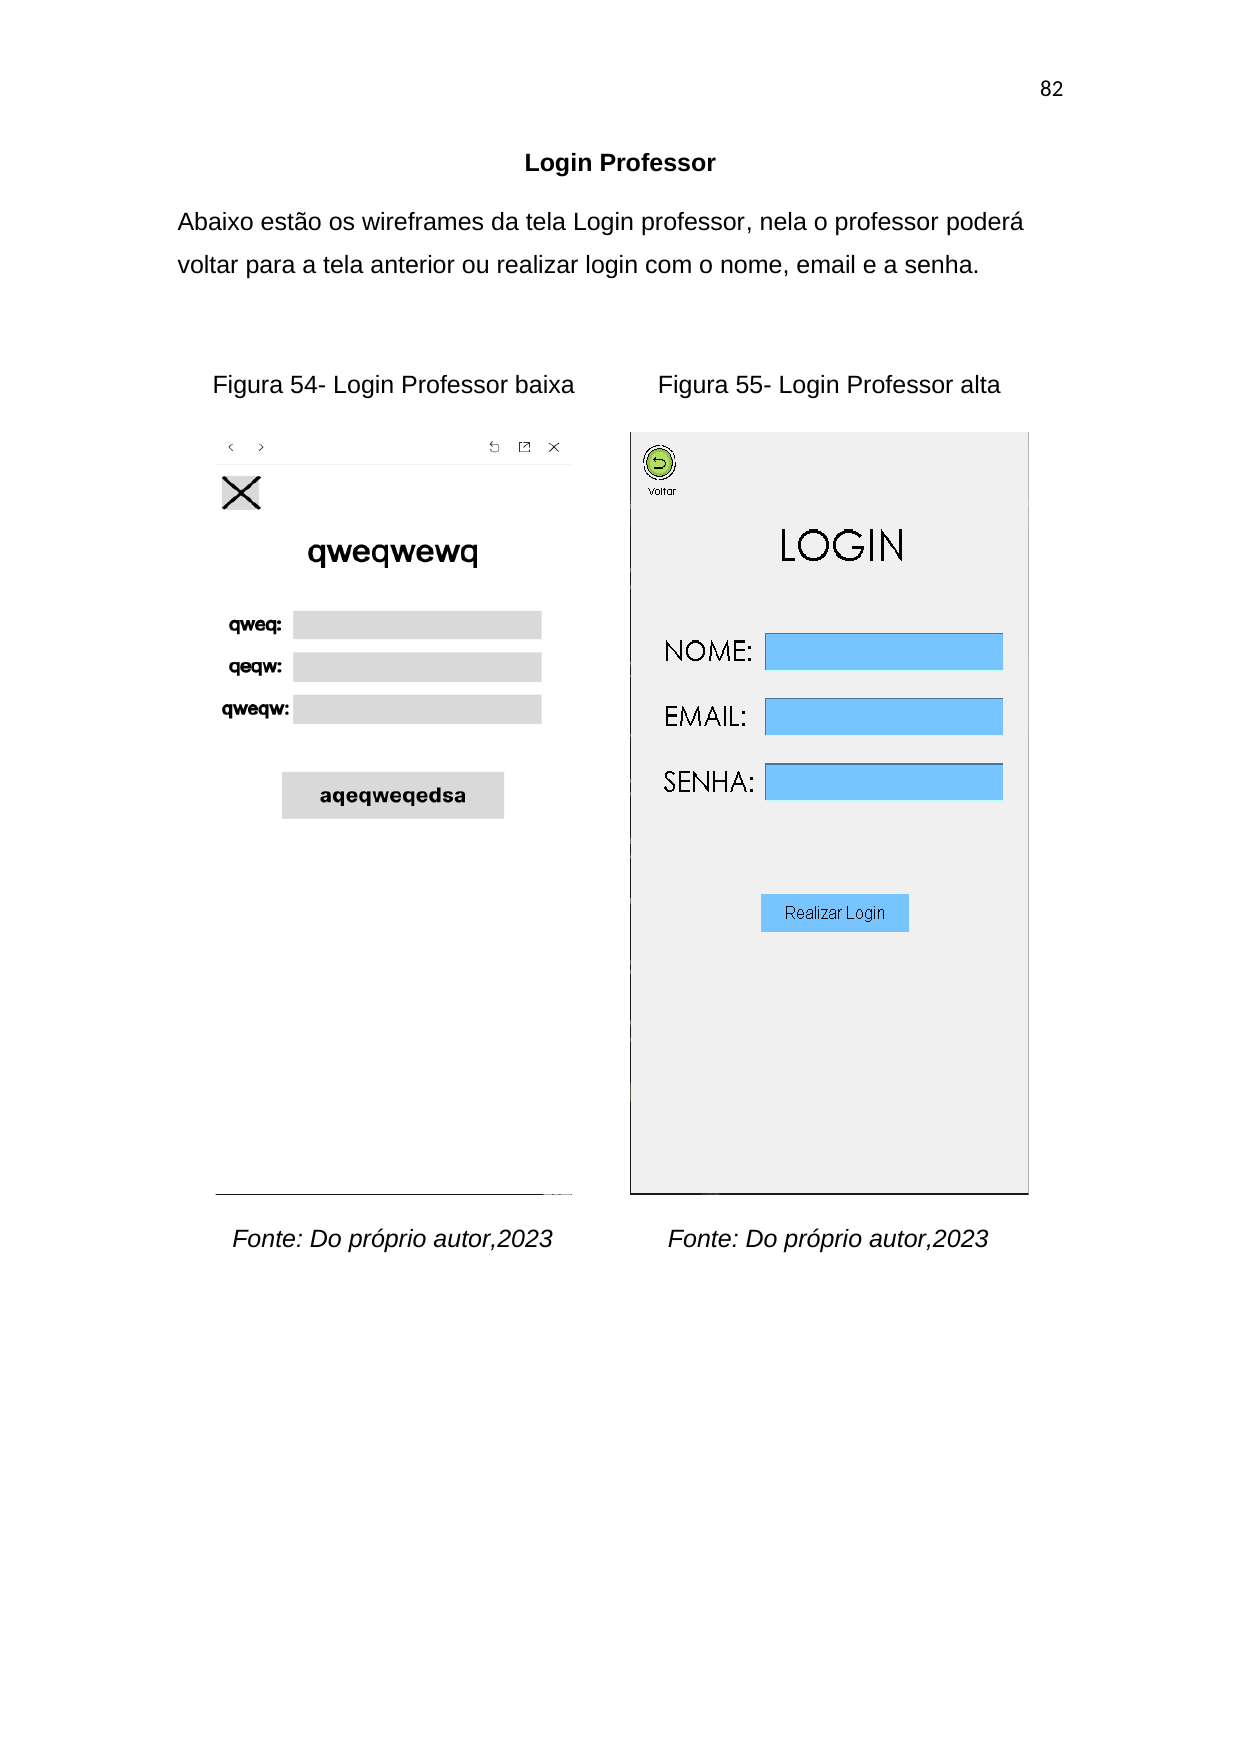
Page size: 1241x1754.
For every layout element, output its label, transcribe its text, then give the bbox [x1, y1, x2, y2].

table_cell Fonte: Do próprio autor,2023 [177, 1224, 611, 1287]
table_header Figura 55- Login Professor alta [611, 370, 1048, 432]
table_cell Fonte: Do próprio autor,2023 [611, 1224, 1048, 1287]
picture [215, 432, 572, 1195]
text Abaixo estão os wireframes da tela Login professor, nela o professor poderá voltar para a tela anterior ou realizar login com o nome, email e a senha. [177, 207, 1063, 279]
table_cell [611, 433, 1048, 1224]
table_cell [177, 433, 611, 1224]
table_header Figura 54- Login Professor baixa [177, 370, 611, 432]
picture [630, 432, 1029, 1195]
text Login Professor [177, 148, 1063, 176]
